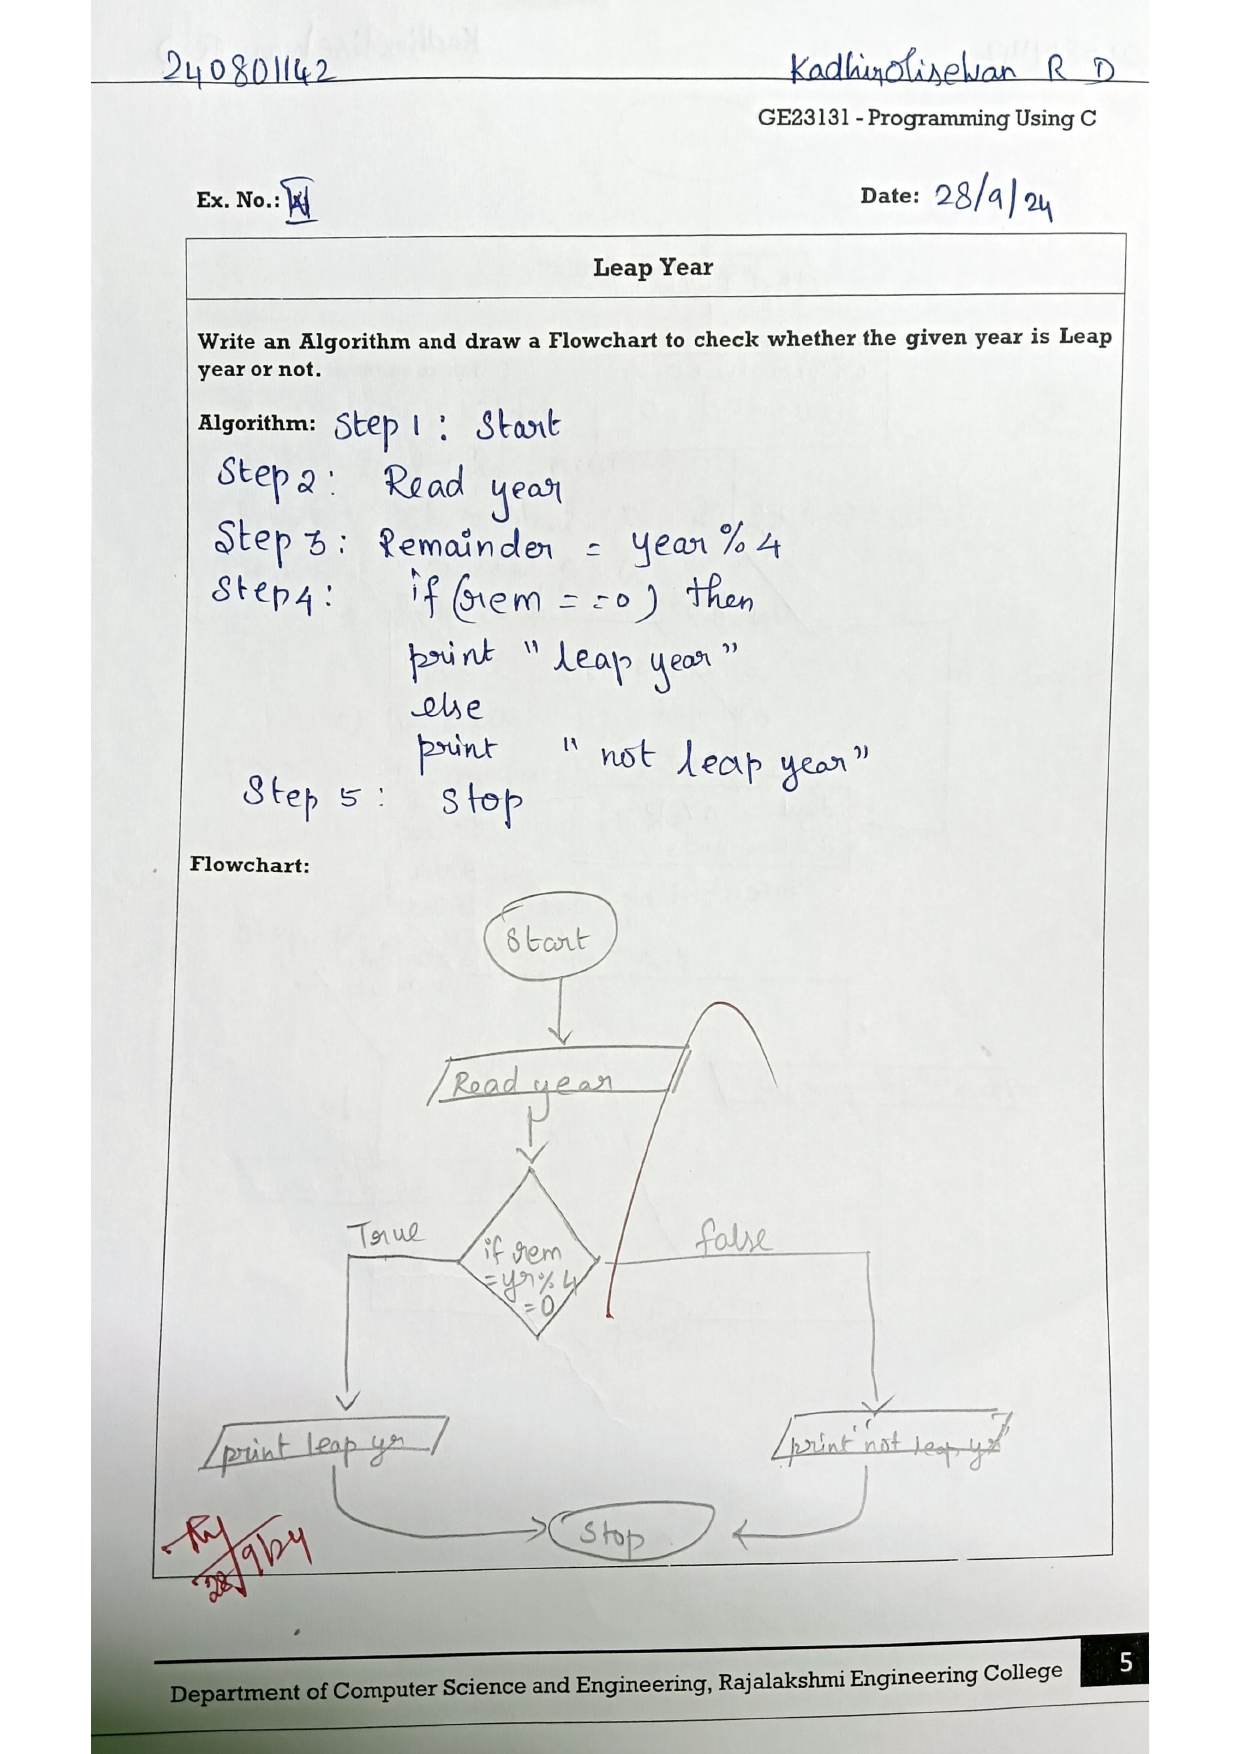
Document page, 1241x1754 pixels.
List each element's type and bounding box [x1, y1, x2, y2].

picture [91, 0, 1150, 1754]
